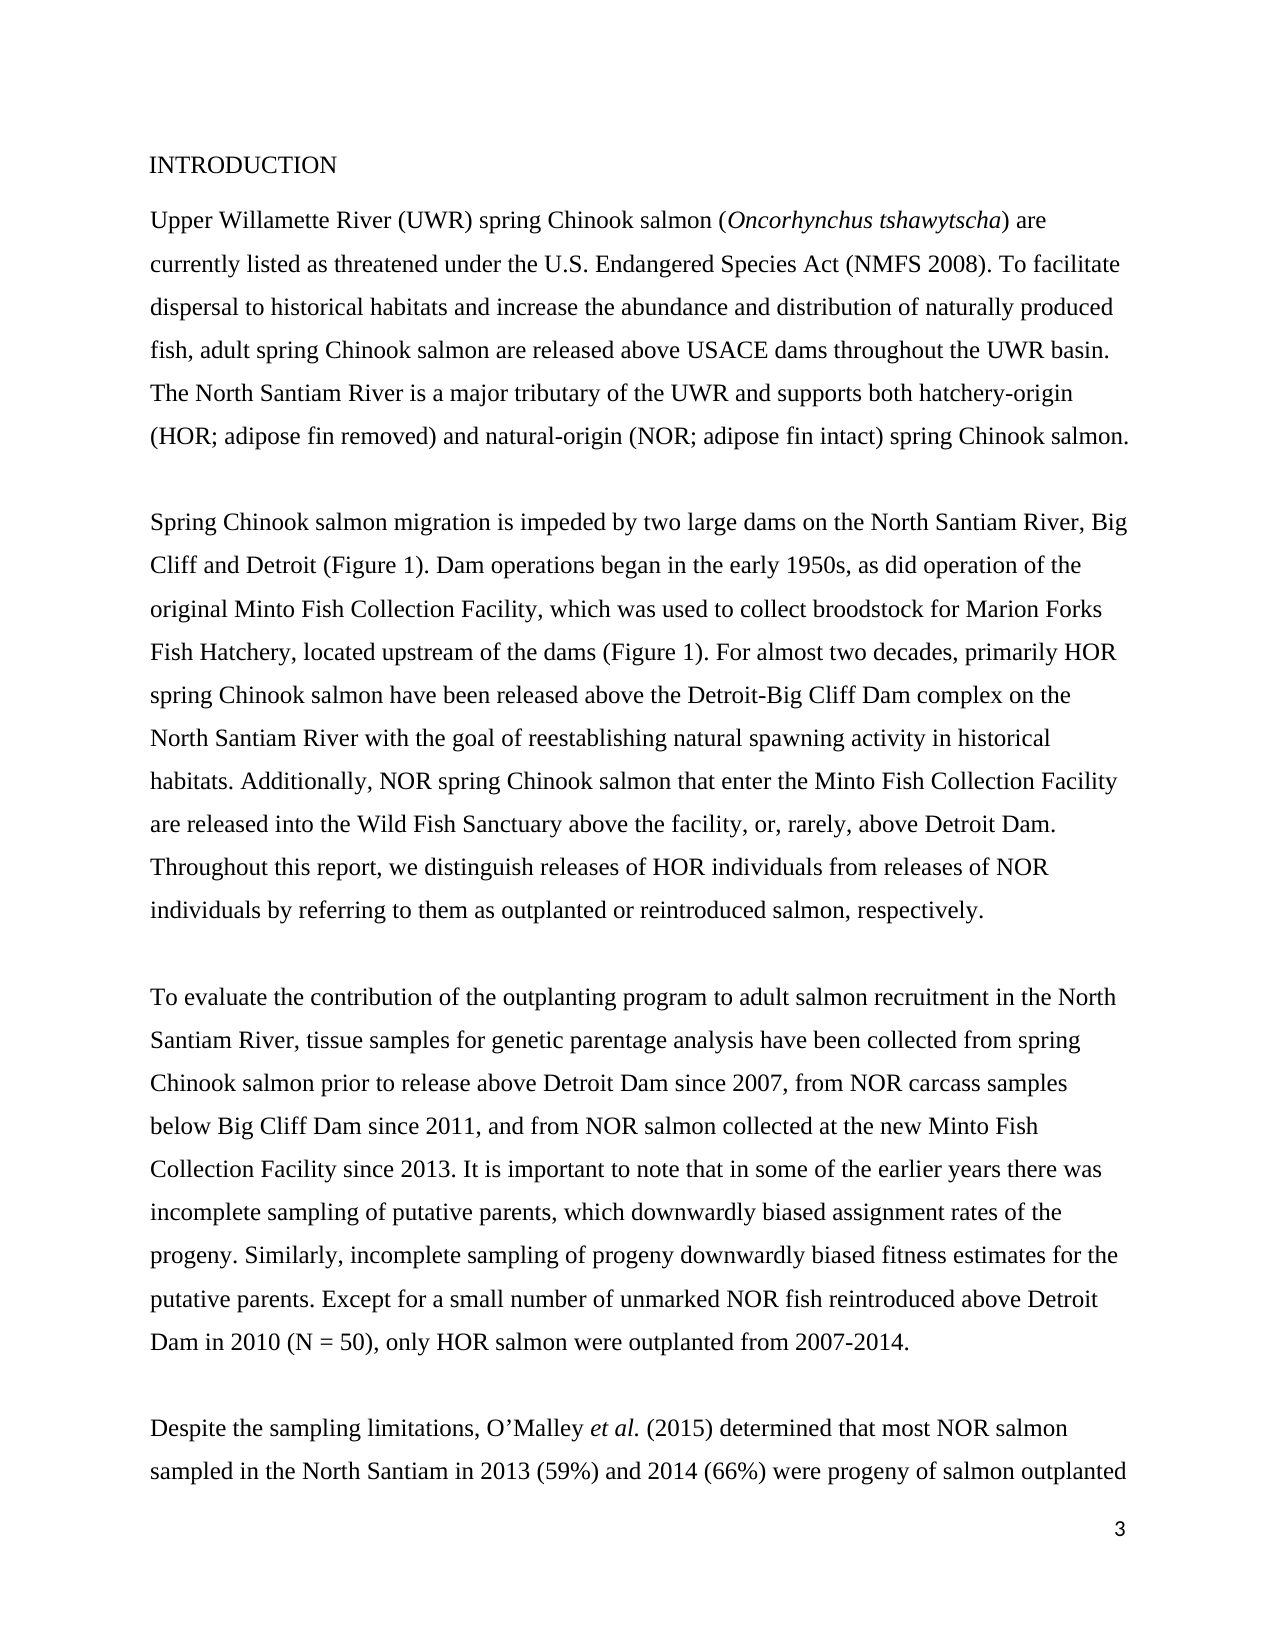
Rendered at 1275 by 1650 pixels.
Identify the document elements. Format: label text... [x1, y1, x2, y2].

text Spring Chinook salmon migration is impeded by two large dams on the North Santiam River, Big Cliff and Detroit (Figure 1). Dam operations began in the early 1950s, as did operation of the original Minto Fish Collection Facility, which was used to collect broodstock for Marion Forks Fish Hatchery, located upstream of the dams (Figure 1). For almost two decades, primarily HOR spring Chinook salmon have been released above the Detroit-Big Cliff Dam complex on the North Santiam River with the goal of reestablishing natural spawning activity in historical habitats. Additionally, NOR spring Chinook salmon that enter the Minto Fish Collection Facility are released into the Wild Fish Sanctuary above the facility, or, rarely, above Detroit Dam. Throughout this report, we distinguish releases of HOR individuals from releases of NOR individuals by referring to them as outplanted or reintroduced salmon, respectively. [150, 507, 1130, 924]
text To evaluate the contribution of the outplanting program to adult salmon recruitment in the North Santiam River, tissue samples for genetic parentage analysis have been collected from spring Chinook salmon prior to release above Detroit Dam since 2007, from NOR carcass samples below Big Cliff Dam since 2011, and from NOR salmon collected at the new Minto Fish Collection Facility since 2013. It is important to note that in some of the earlier years there was incomplete sampling of putative parents, which downwardly biased assignment rates of the progeny. Similarly, incomplete sampling of progeny downwardly biased fitness estimates for the putative parents. Except for a small number of unmarked NOR fish reintroduced above Detroit Dam in 2010 (N = 50), only HOR salmon were outplanted from 2007-2014. [150, 982, 1130, 1356]
text Upper Willamette River (UWR) spring Chinook salmon (Oncorhynchus tshawytscha) are currently listed as threatened under the U.S. Endangered Species Act (NMFS 2008). To facilitate dispersal to historical habitats and increase the abundance and distribution of naturally produced fish, adult spring Chinook salmon are released above USACE dams throughout the UWR basin. The North Santiam River is a major tributary of the UWR and supports both hatchery-origin (HOR; adipose fin removed) and natural-origin (NOR; adipose fin intact) spring Chinook salmon. [150, 206, 1130, 450]
subtitle INTRODUCTION [148, 150, 1130, 179]
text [150, 1413, 1130, 1485]
